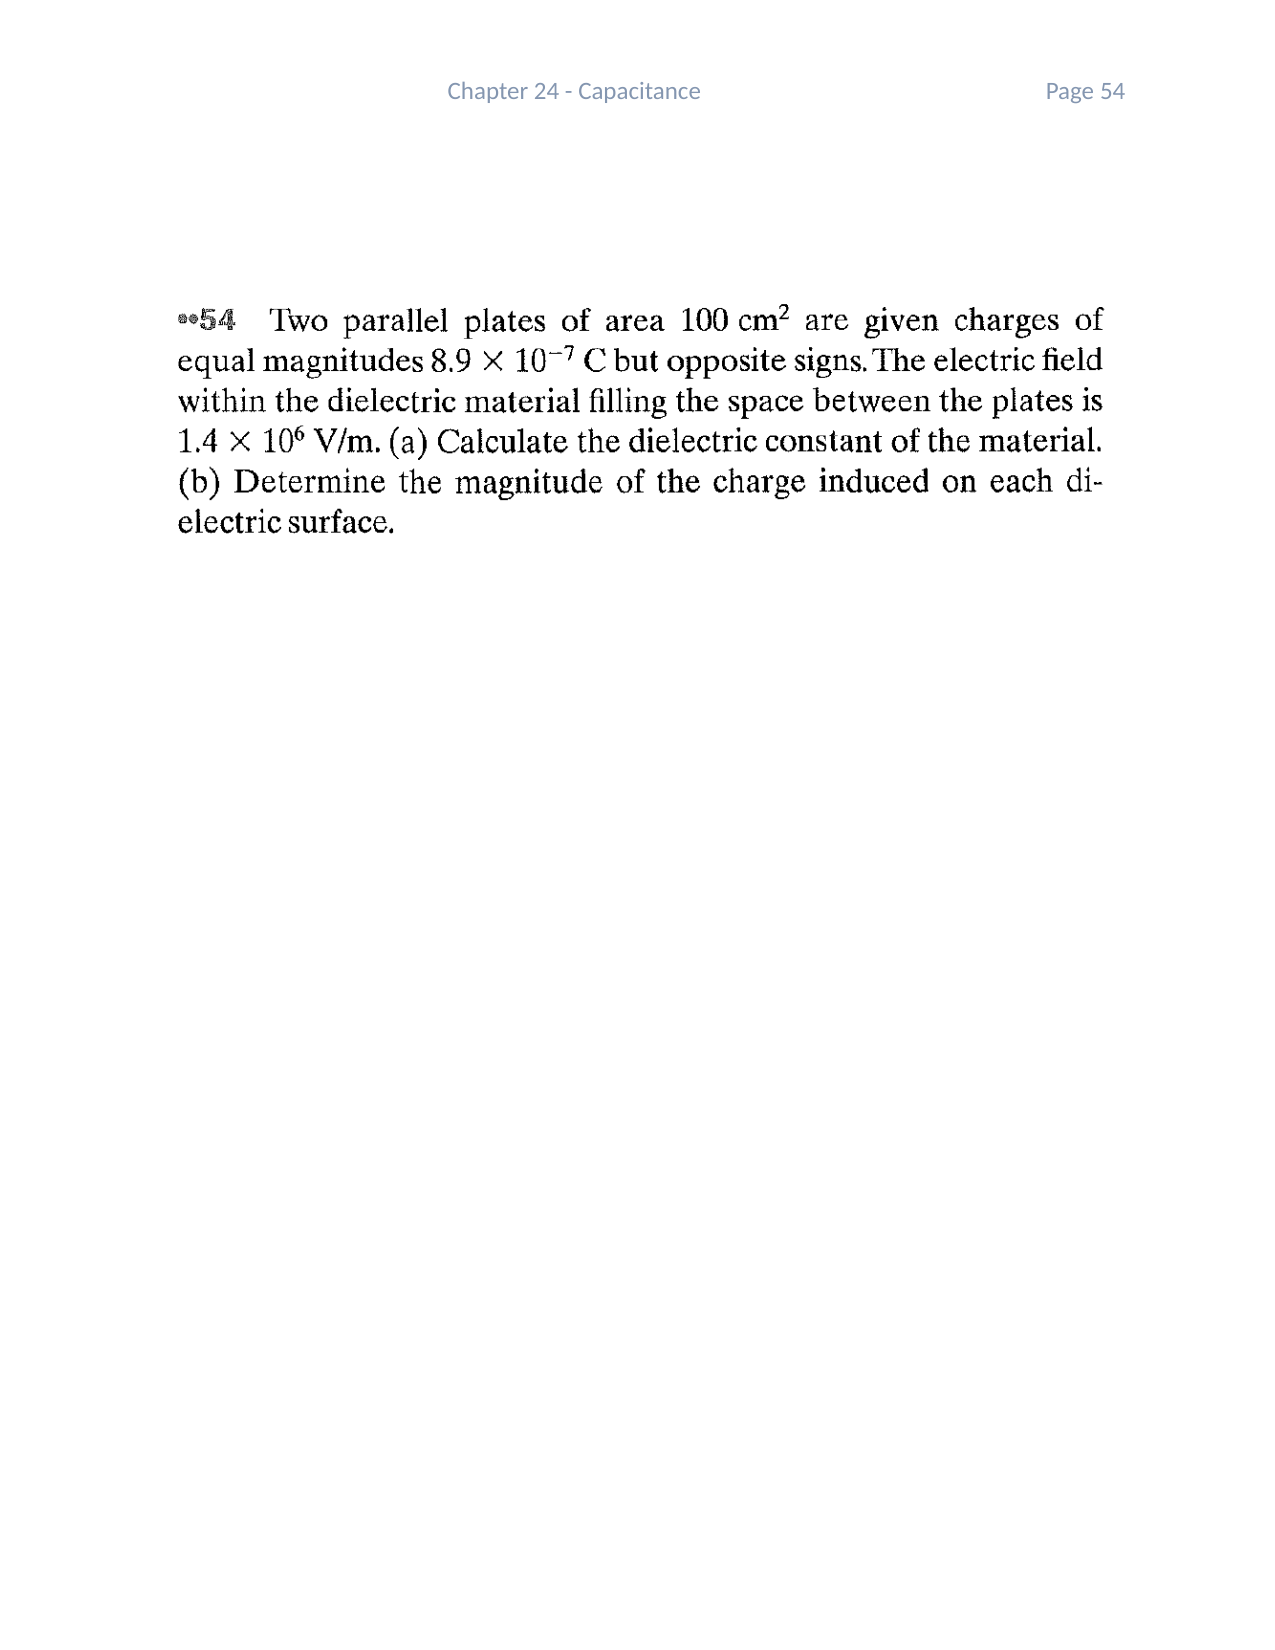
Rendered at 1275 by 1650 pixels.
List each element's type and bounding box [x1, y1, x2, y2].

picture [150, 290, 1125, 543]
